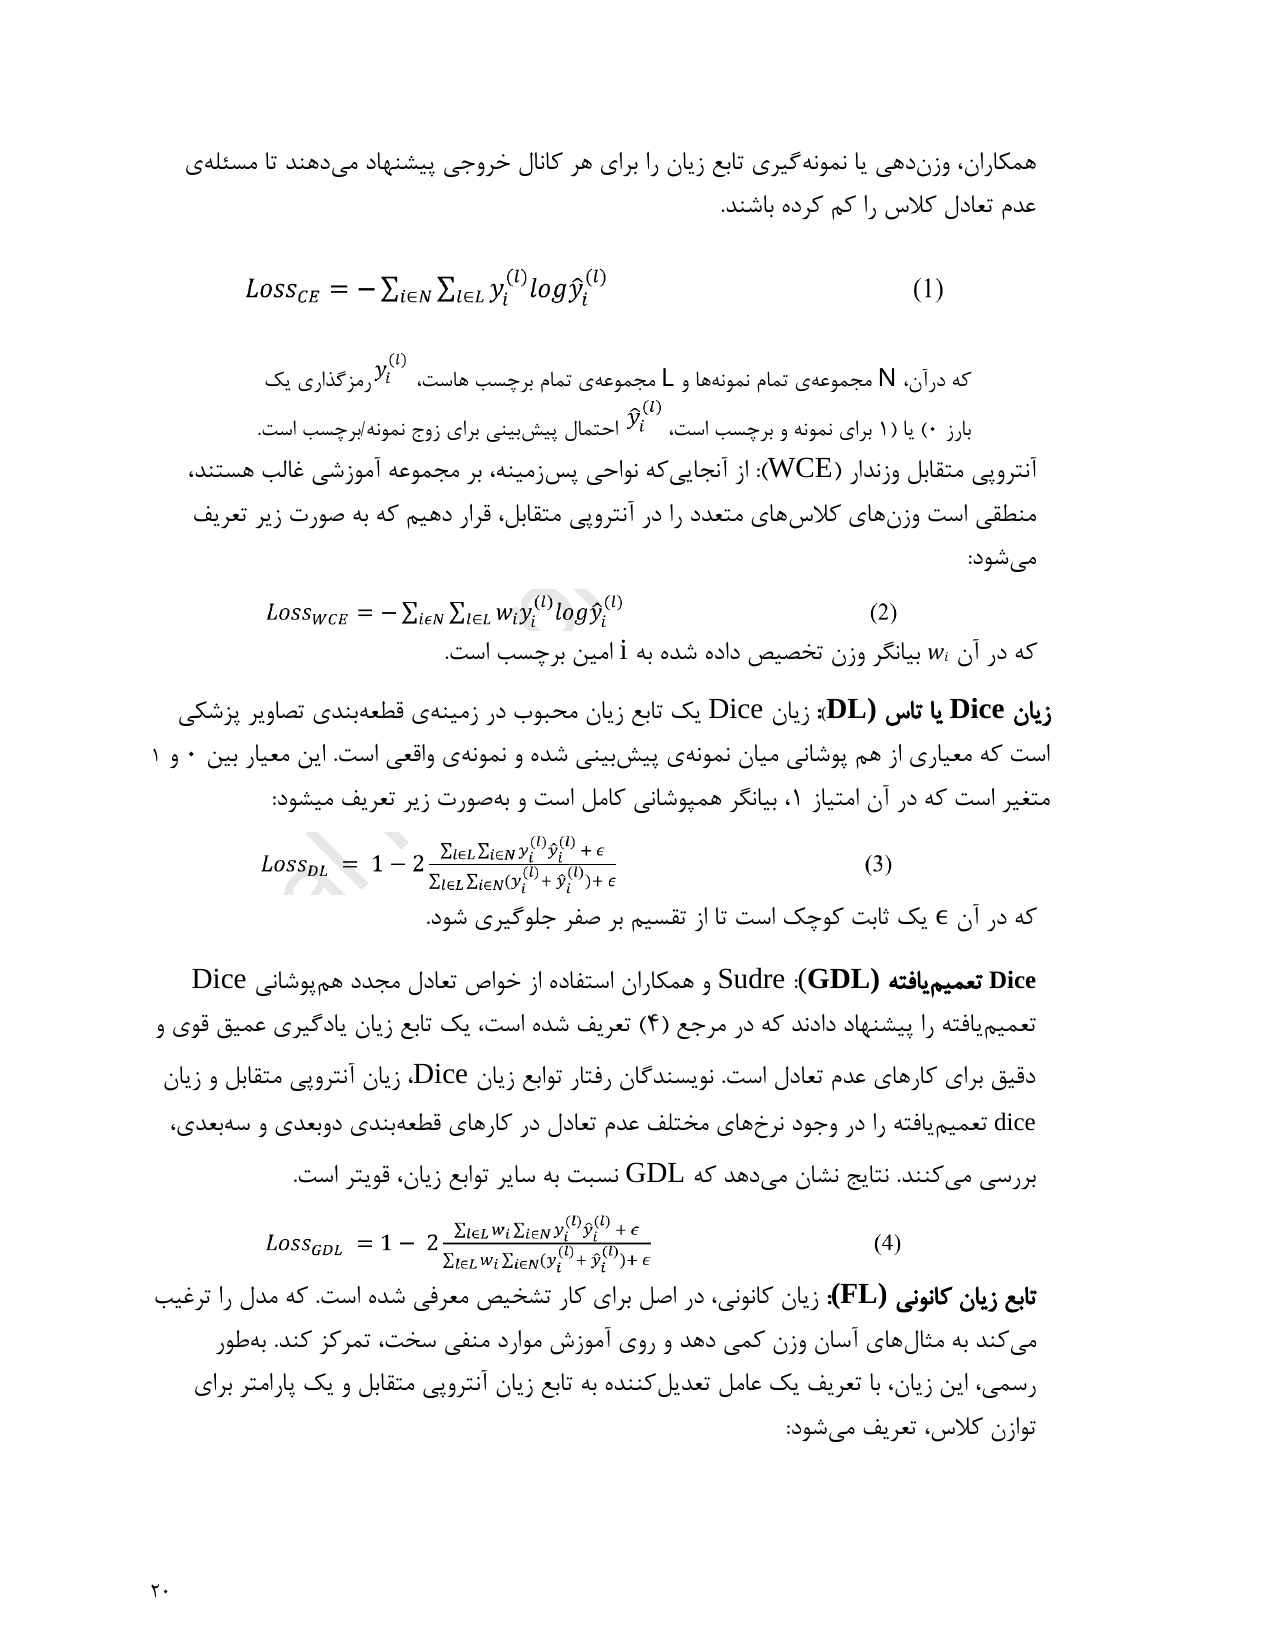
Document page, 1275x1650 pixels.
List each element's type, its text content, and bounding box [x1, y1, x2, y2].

text که در آن ϵ یک ثابت کوچک است تا از تقسیم بر صفر جلوگیری شود. [150, 897, 1036, 934]
text تابع زیان کانونی (FL): زیان کانونی، در اصل برای کار تشخیص معرفی شده است. که مدل را ترغیب می‌کند به مثال‌های آسان وزن کمی دهد و روی آموزش موارد منفی سخت، تمرکز کند. به‌طور رسمی، این زیان، با تعریف یک عامل تعدیل‌کننده به تابع زیان آنتروپی متقابل و یک پارامتر برای توازن کلاس، تعریف می‌شود: [149, 1277, 1037, 1444]
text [149, 150, 1036, 222]
picture [623, 397, 662, 435]
picture [371, 350, 410, 387]
picture [238, 264, 947, 309]
text آنتروپی متقابل وزندار (WCE): از آنجایی‌که نواحی پس‌زمینه، بر مجموعه آموزشی غالب هستند، منطقی است وزن‌های کلاس‌های متعدد را در آنتروپی متقابل، قرار دهیم که به صورت زیر تعریف می‌شود: [149, 450, 1036, 574]
text زیان Dice یا تاس (DL): زیان Dice یک تابع زیان محبوب در زمینه‌ی قطعه‌بندی تصاویر پزشکی است که معیاری از هم پوشانی میان نمونه‌ی پیش‌بینی شده و نمونه‌ی واقعی است. این معیار بین 0 و 1 متغیر است که در آن امتیاز 1، بیانگر همپوشانی کامل است و به‌صورت زیر تعریف میشود: [149, 691, 1050, 815]
picture [255, 589, 903, 631]
text که درآن، N مجموعه‌ی تمام نمونه‌ها و L مجموعه‌ی تمام برچسب هاست، رمزگذاری یک بارز 0) یا (1 برای نمونه و برچسب است، احتمال پیش‌بینی برای زوج نمونه/برچسب است. [247, 350, 971, 444]
picture [257, 1211, 906, 1275]
text که در آن 𝑤𝑖 بیانگر وزن تخصیص داده شده به i امین برچسب است. [150, 632, 1036, 669]
text Dice تعمیم‌یافته (GDL): Sudre و همکاران استفاده از خواص تعادل مجدد هم‌پوشانی Dice تعمیم‌یافته را پیشنهاد دادند که در مرجع (4) تعریف شده است، یک تابع زیان یادگیری عمیق قوی و دقیق برای کارهای عدم تعادل است. نویسندگان رفتار توابع زیان Dice، زیان آنتروپی متقابل و زیان dice تعمیم‌یافته را در وجود نرخ‌های مختلف عدم تعادل در کارهای قطعه‌بندی دوبعدی و سه‌بعدی، بررسی می‌کنند. نتایج نشان می‌دهد که GDL نسبت به سایر توابع زیان، قویتر است. [149, 961, 1036, 1192]
picture [256, 832, 894, 895]
